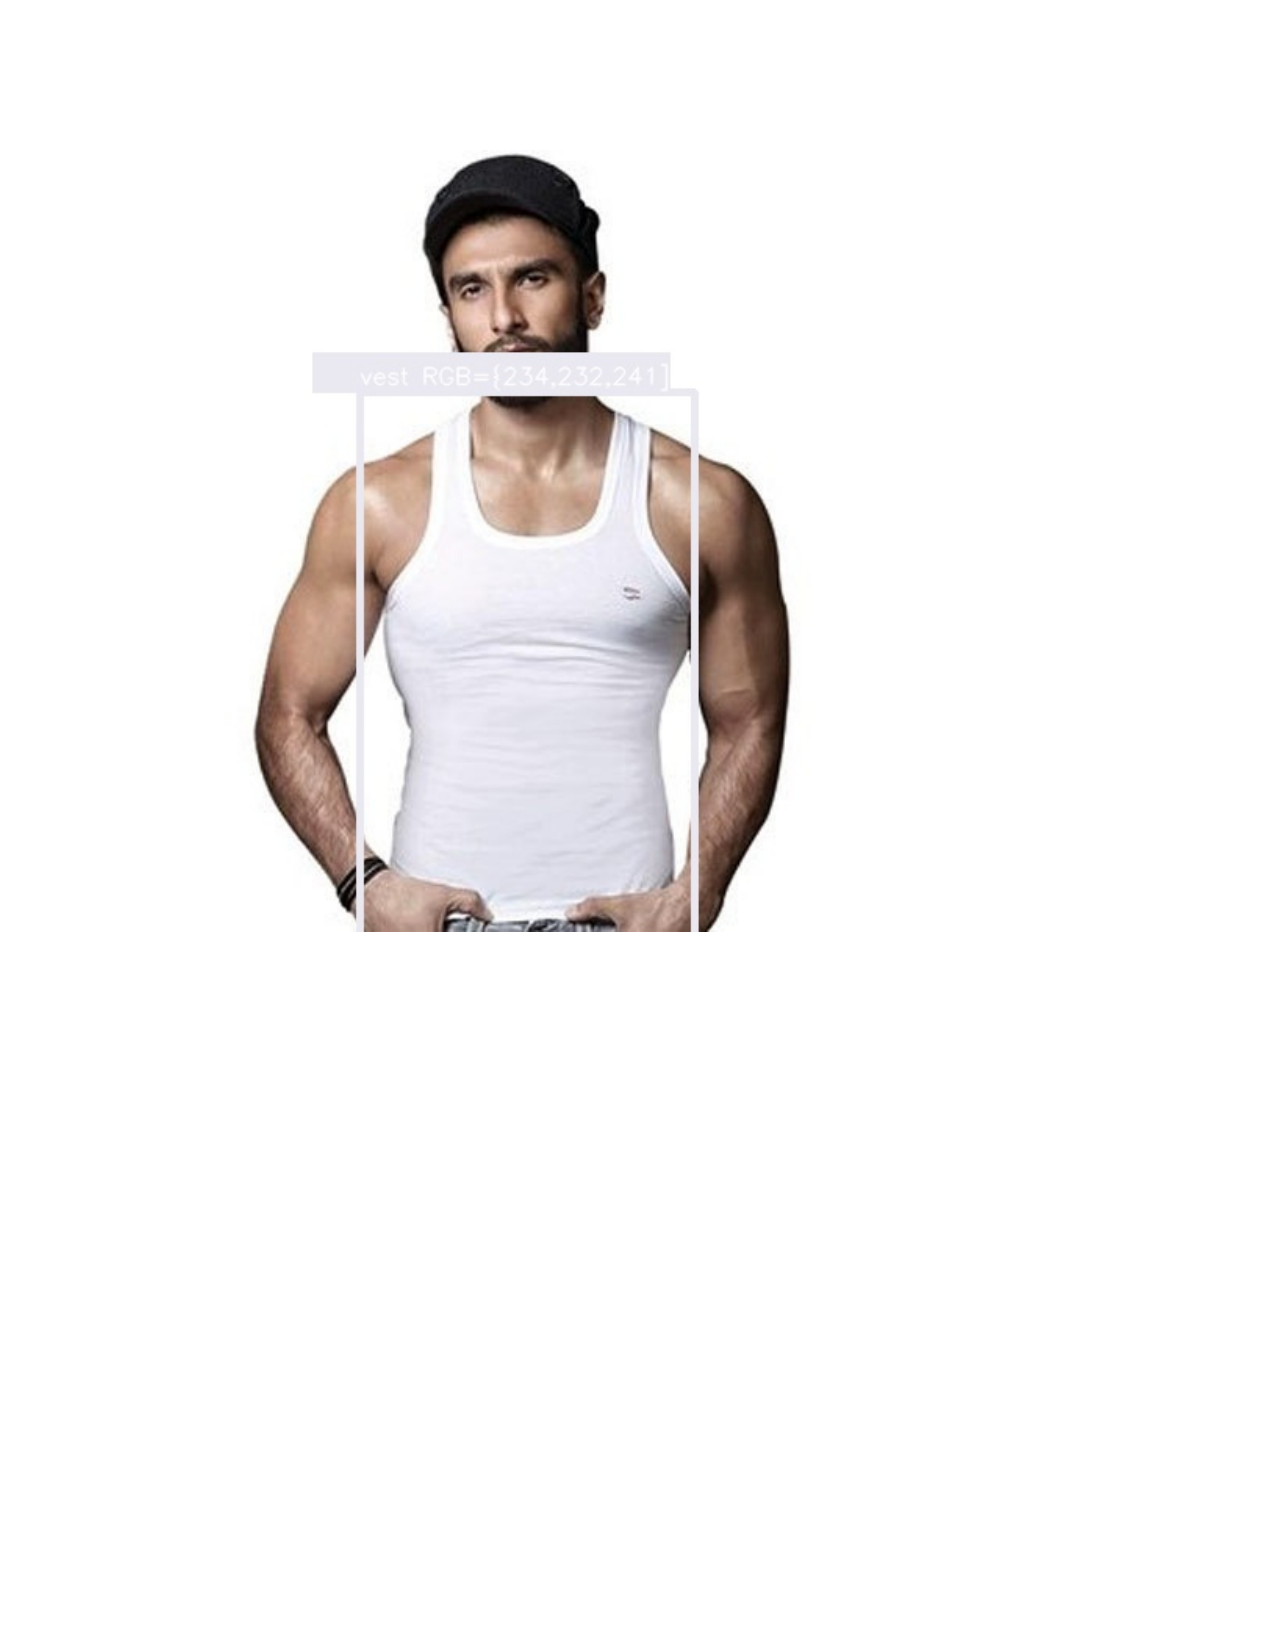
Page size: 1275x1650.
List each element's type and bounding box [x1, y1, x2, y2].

picture [150, 150, 932, 932]
